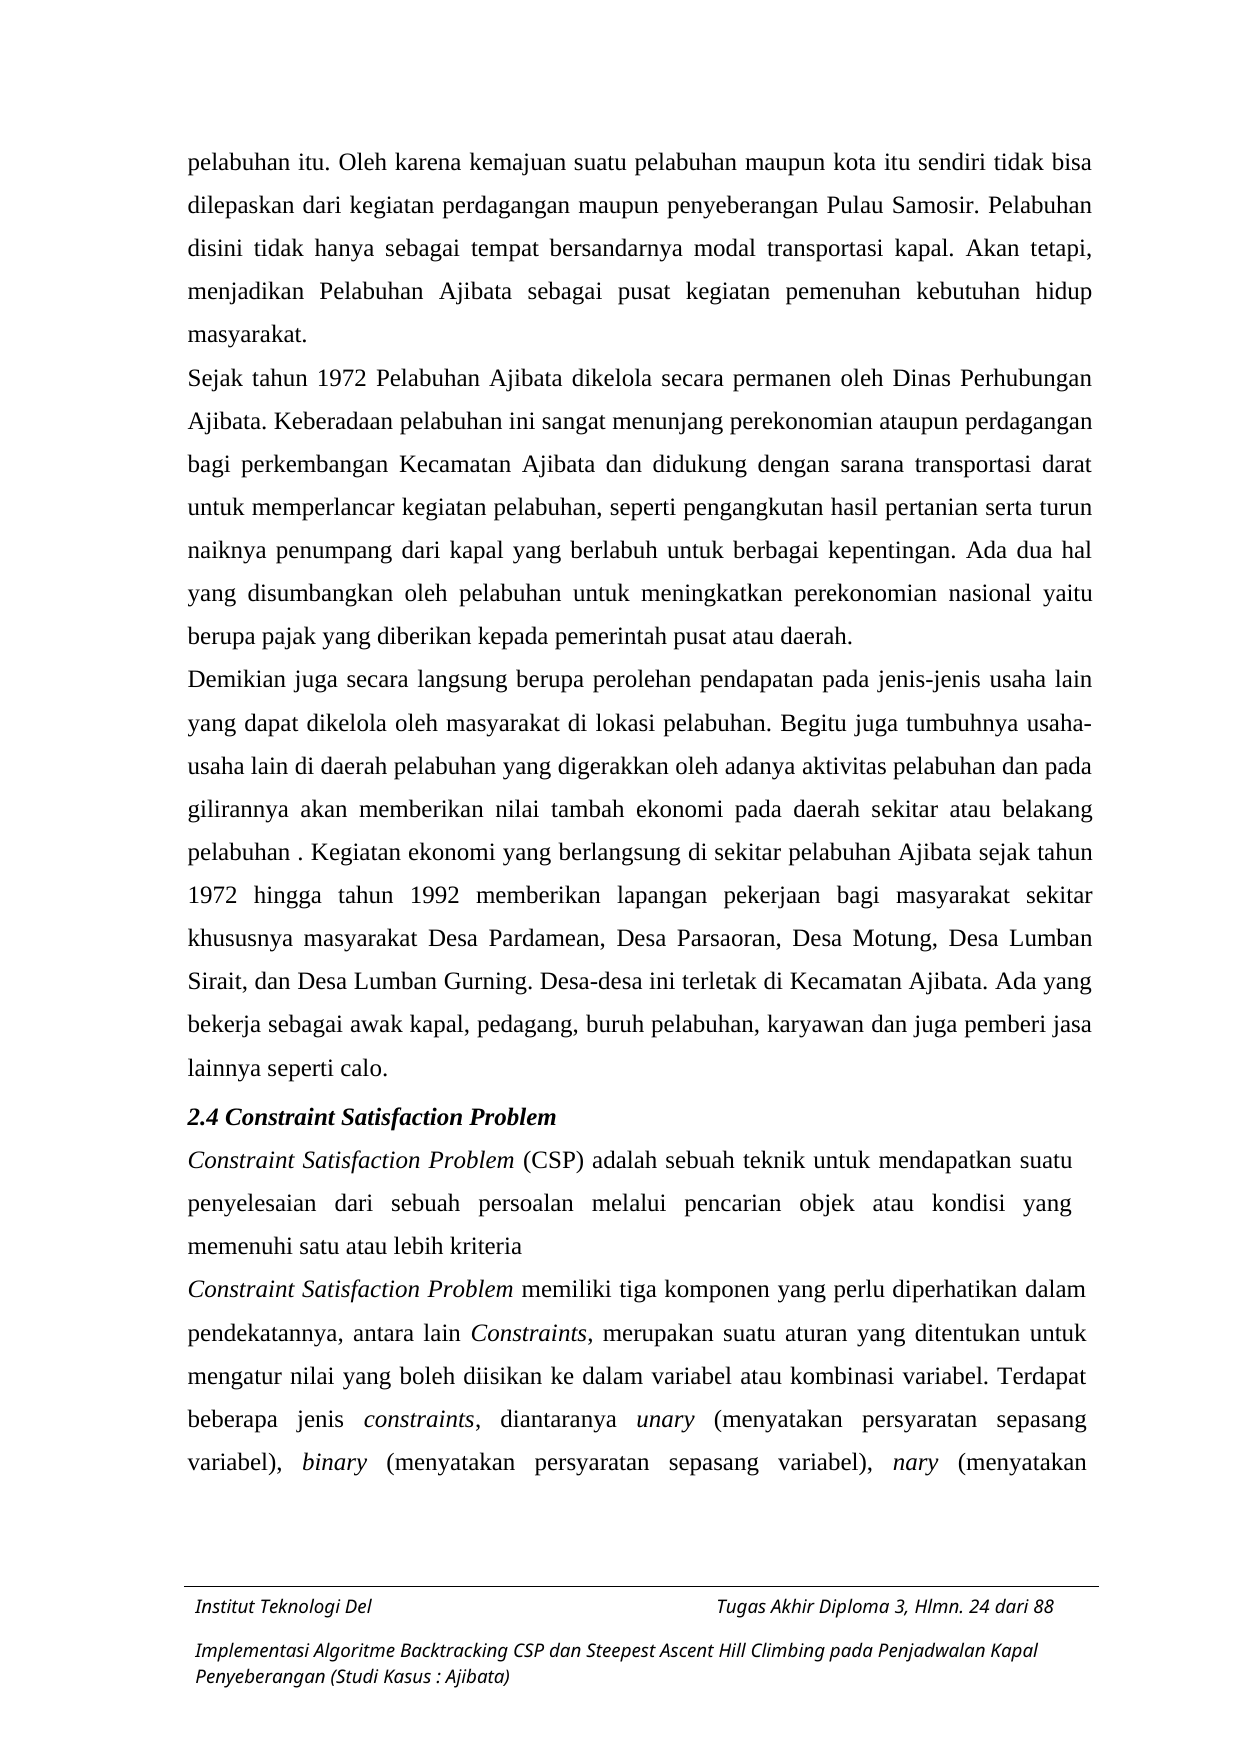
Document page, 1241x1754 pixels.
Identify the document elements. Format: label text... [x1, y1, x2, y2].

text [187, 147, 1093, 348]
text Sejak tahun 1972 Pelabuhan Ajibata dikelola secara permanen oleh Dinas Perhubungan Ajibata. Keberadaan pelabuhan ini sangat menunjang perekonomian ataupun perdagangan bagi perkembangan Kecamatan Ajibata dan didukung dengan sarana transportasi darat untuk memperlancar kegiatan pelabuhan, seperti pengangkutan hasil pertanian serta turun naiknya penumpang dari kapal yang berlabuh untuk berbagai kepentingan. Ada dua hal yang disumbangkan oleh pelabuhan untuk meningkatkan perekonomian nasional yaitu berupa pajak yang diberikan kepada pemerintah pusat atau daerah. [187, 363, 1093, 650]
text Constraint Satisfaction Problem (CSP) adalah sebuah teknik untuk mendapatkan suatu penyelesaian dari sebuah persoalan melalui pencarian objek atau kondisi yang memenuhi satu atau lebih kriteria [187, 1145, 1073, 1260]
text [187, 1274, 1087, 1476]
subtitle Constraint Satisfaction Problem [187, 1102, 1093, 1131]
text Demikian juga secara langsung berupa perolehan pendapatan pada jenis-jenis usaha lain yang dapat dikelola oleh masyarakat di lokasi pelabuhan. Begitu juga tumbuhnya usaha-usaha lain di daerah pelabuhan yang digerakkan oleh adanya aktivitas pelabuhan dan pada gilirannya akan memberikan nilai tambah ekonomi pada daerah sekitar atau belakang pelabuhan . Kegiatan ekonomi yang berlangsung di sekitar pelabuhan Ajibata sejak tahun 1972 hingga tahun 1992 memberikan lapangan pekerjaan bagi masyarakat sekitar khususnya masyarakat Desa Pardamean, Desa Parsaoran, Desa Motung, Desa Lumban Sirait, dan Desa Lumban Gurning. Desa-desa ini terletak di Kecamatan Ajibata. Ada yang bekerja sebagai awak kapal, pedagang, buruh pelabuhan, karyawan dan juga pemberi jasa lainnya seperti calo. [187, 664, 1093, 1081]
